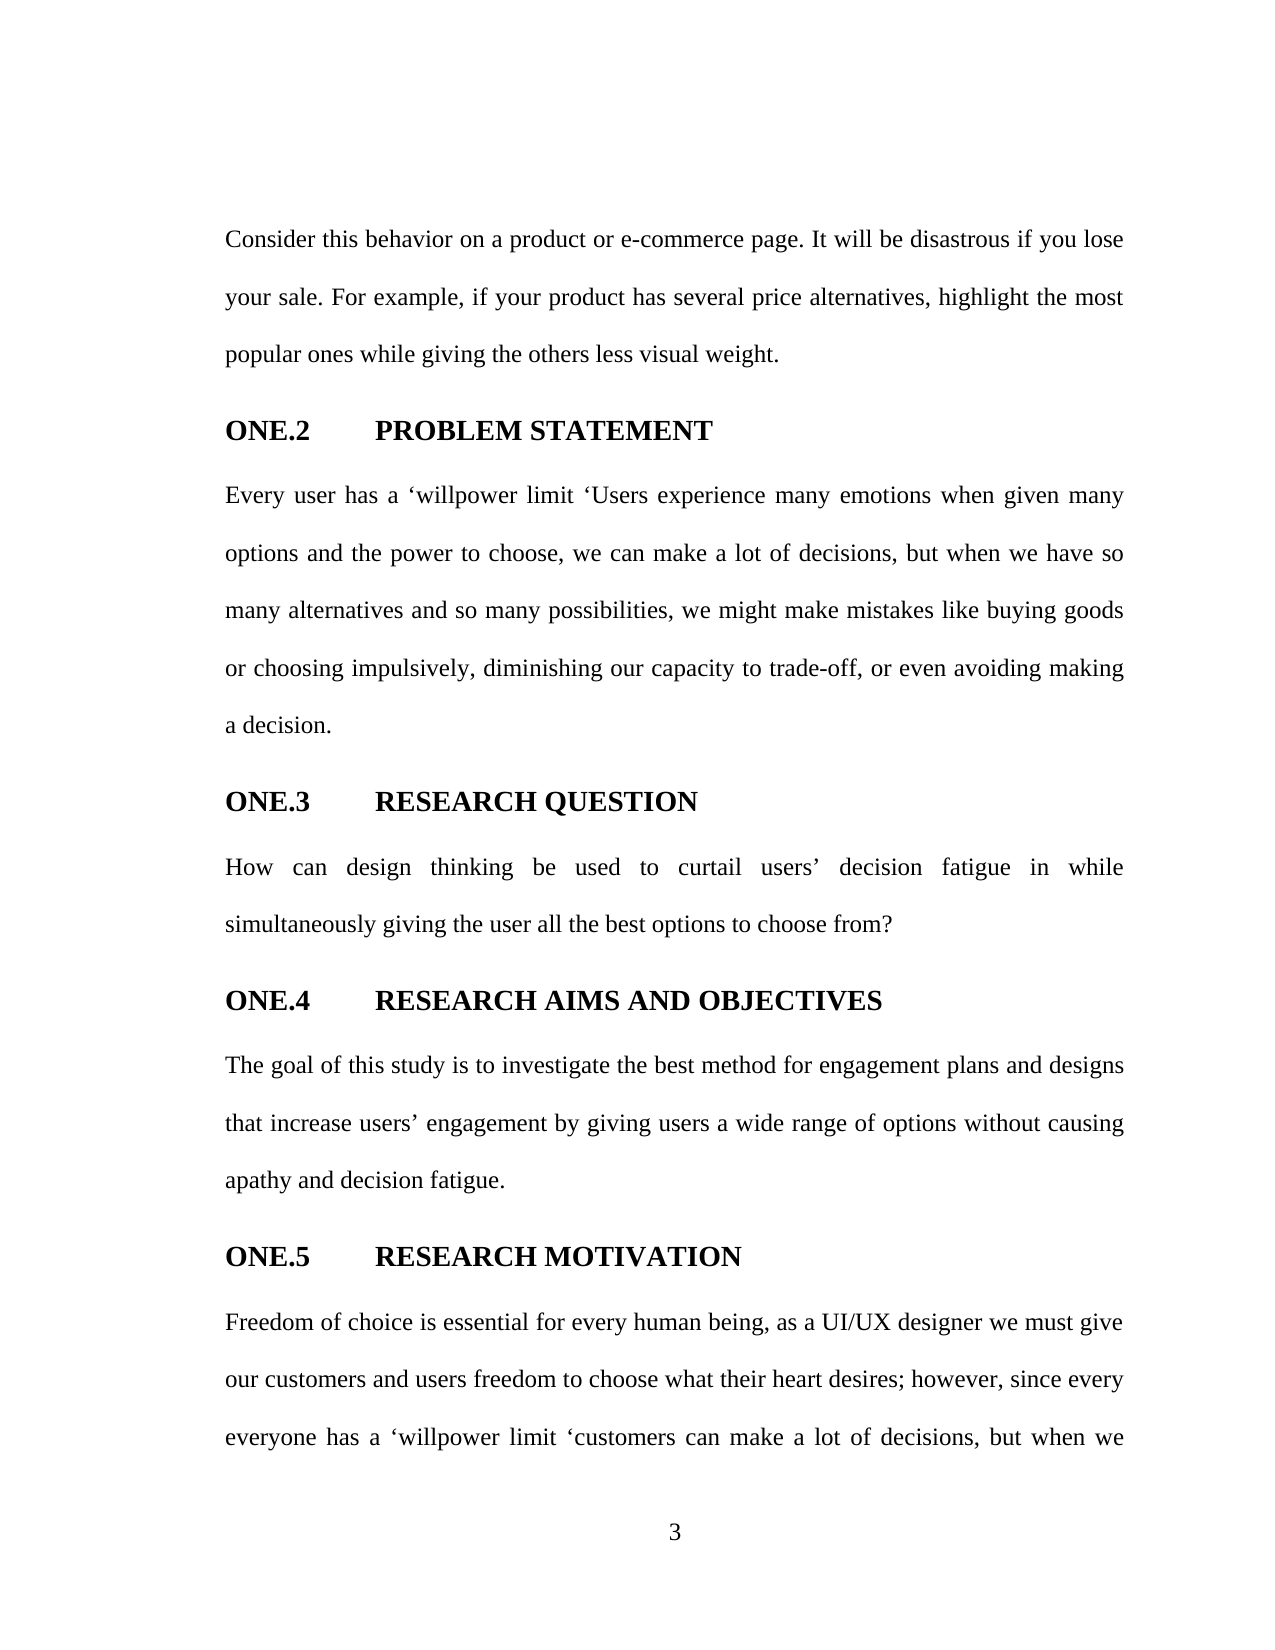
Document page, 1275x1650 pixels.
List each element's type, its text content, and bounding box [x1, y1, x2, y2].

text How can design thinking be used to curtail users’ decision fatigue in while simultaneously giving the user all the best options to choose from? [225, 852, 1125, 938]
text The goal of this study is to investigate the best method for engagement plans and designs that increase users’ engagement by giving users a wide range of options without causing apathy and decision fatigue. [225, 1050, 1125, 1194]
text Consider this behavior on a product or e-commerce page. It will be disastrous if you lose your sale. For example, if your product has several price alternatives, highlight the most popular ones while giving the others less visual weight. [225, 224, 1125, 368]
subtitle PRoBLEM STATEMENT [225, 413, 1125, 447]
subtitle RESEARCH QUESTION [225, 784, 1125, 818]
subtitle RESEARCH MOTIVATION [225, 1239, 1125, 1273]
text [225, 1307, 1125, 1450]
subtitle RESEARCH AIMS AND OBJECTIVES [225, 983, 1125, 1017]
text Every user has a ‘willpower limit ‘Users experience many emotions when given many options and the power to choose, we can make a lot of decisions, but when we have so many alternatives and so many possibilities, we might make mistakes like buying goods or choosing impulsively, diminishing our capacity to trade-off, or even avoiding making a decision. [225, 480, 1125, 739]
